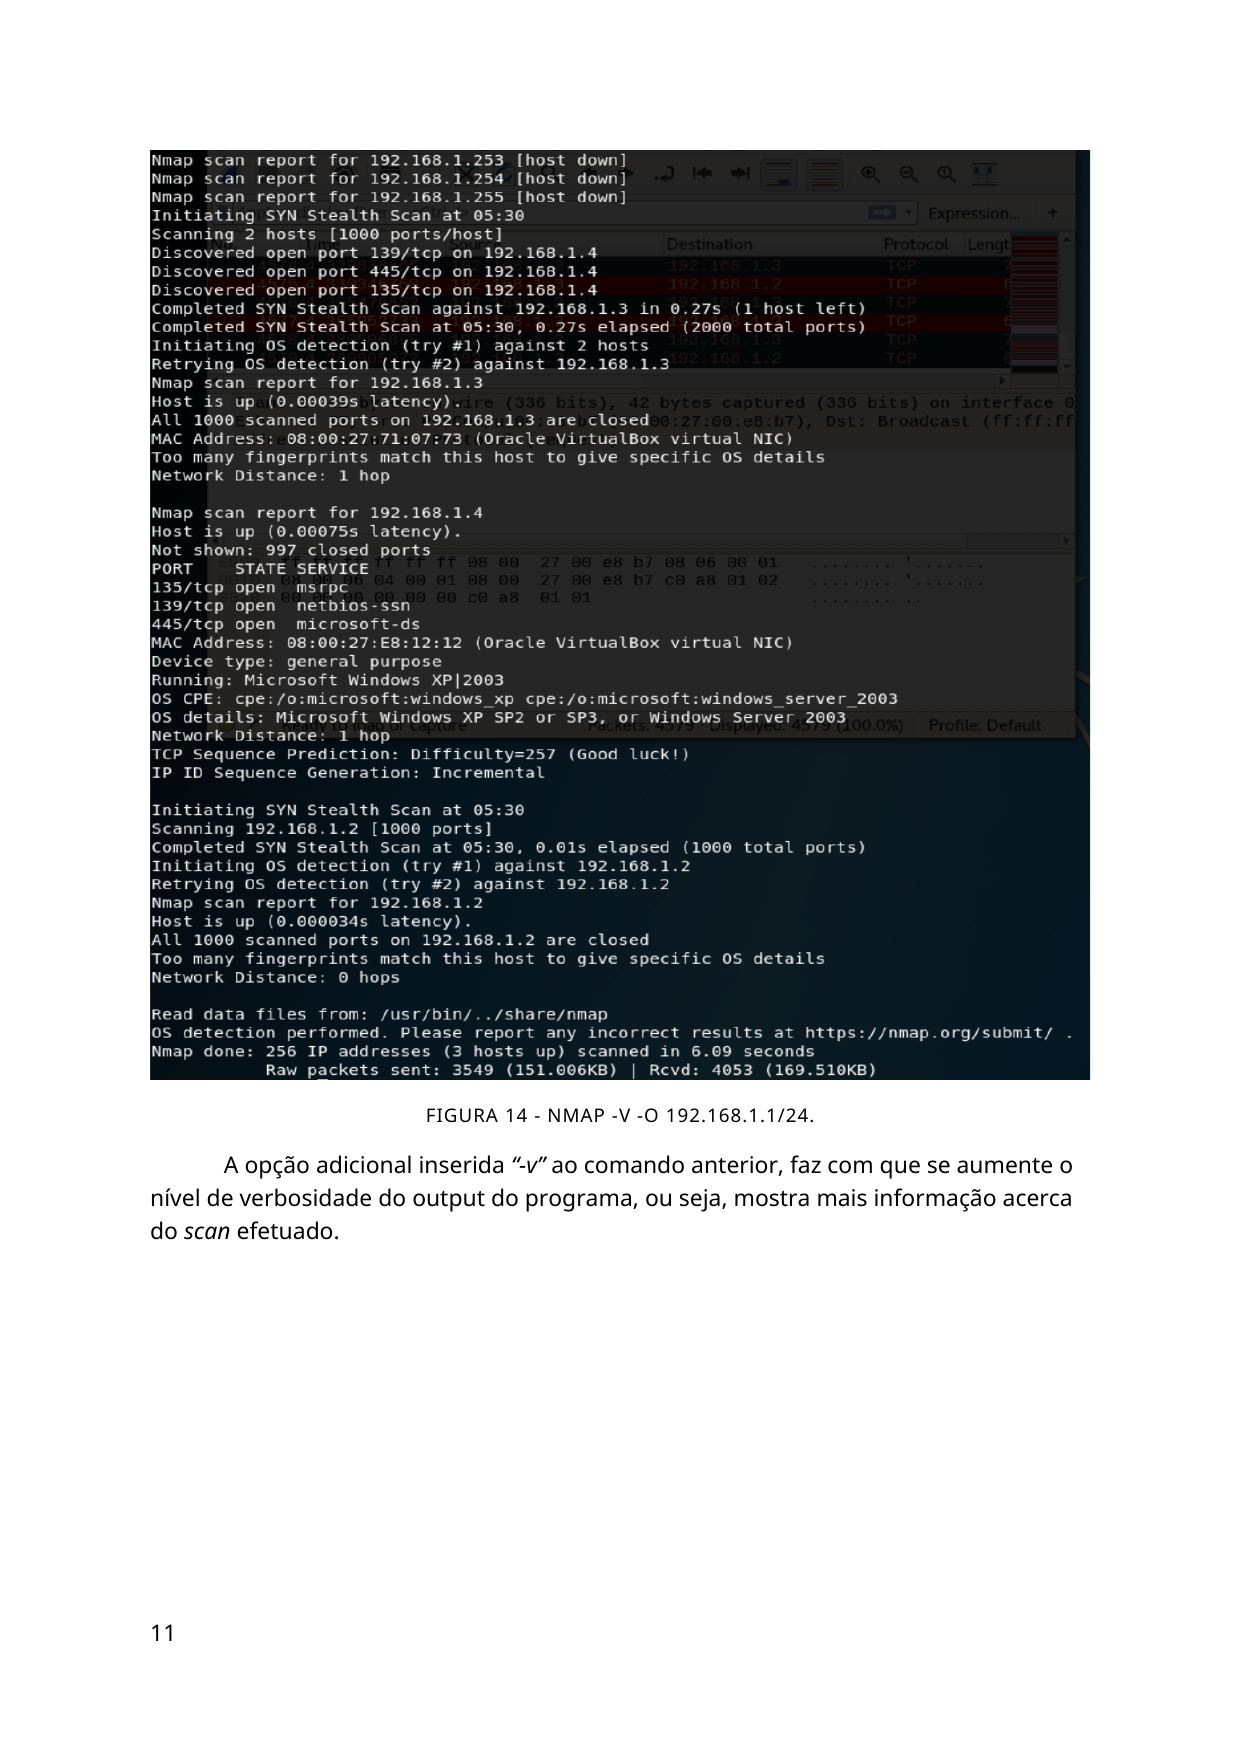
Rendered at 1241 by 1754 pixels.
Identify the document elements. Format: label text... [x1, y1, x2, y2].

picture [150, 150, 1091, 1080]
text A opção adicional inserida “-v” ao comando anterior, faz com que se aumente o nível de verbosidade do output do programa, ou seja, mostra mais informação acerca do scan efetuado. [150, 1149, 1090, 1246]
text Figura 14 - nmap -v -O 192.168.1.1/24. [150, 1102, 1090, 1127]
